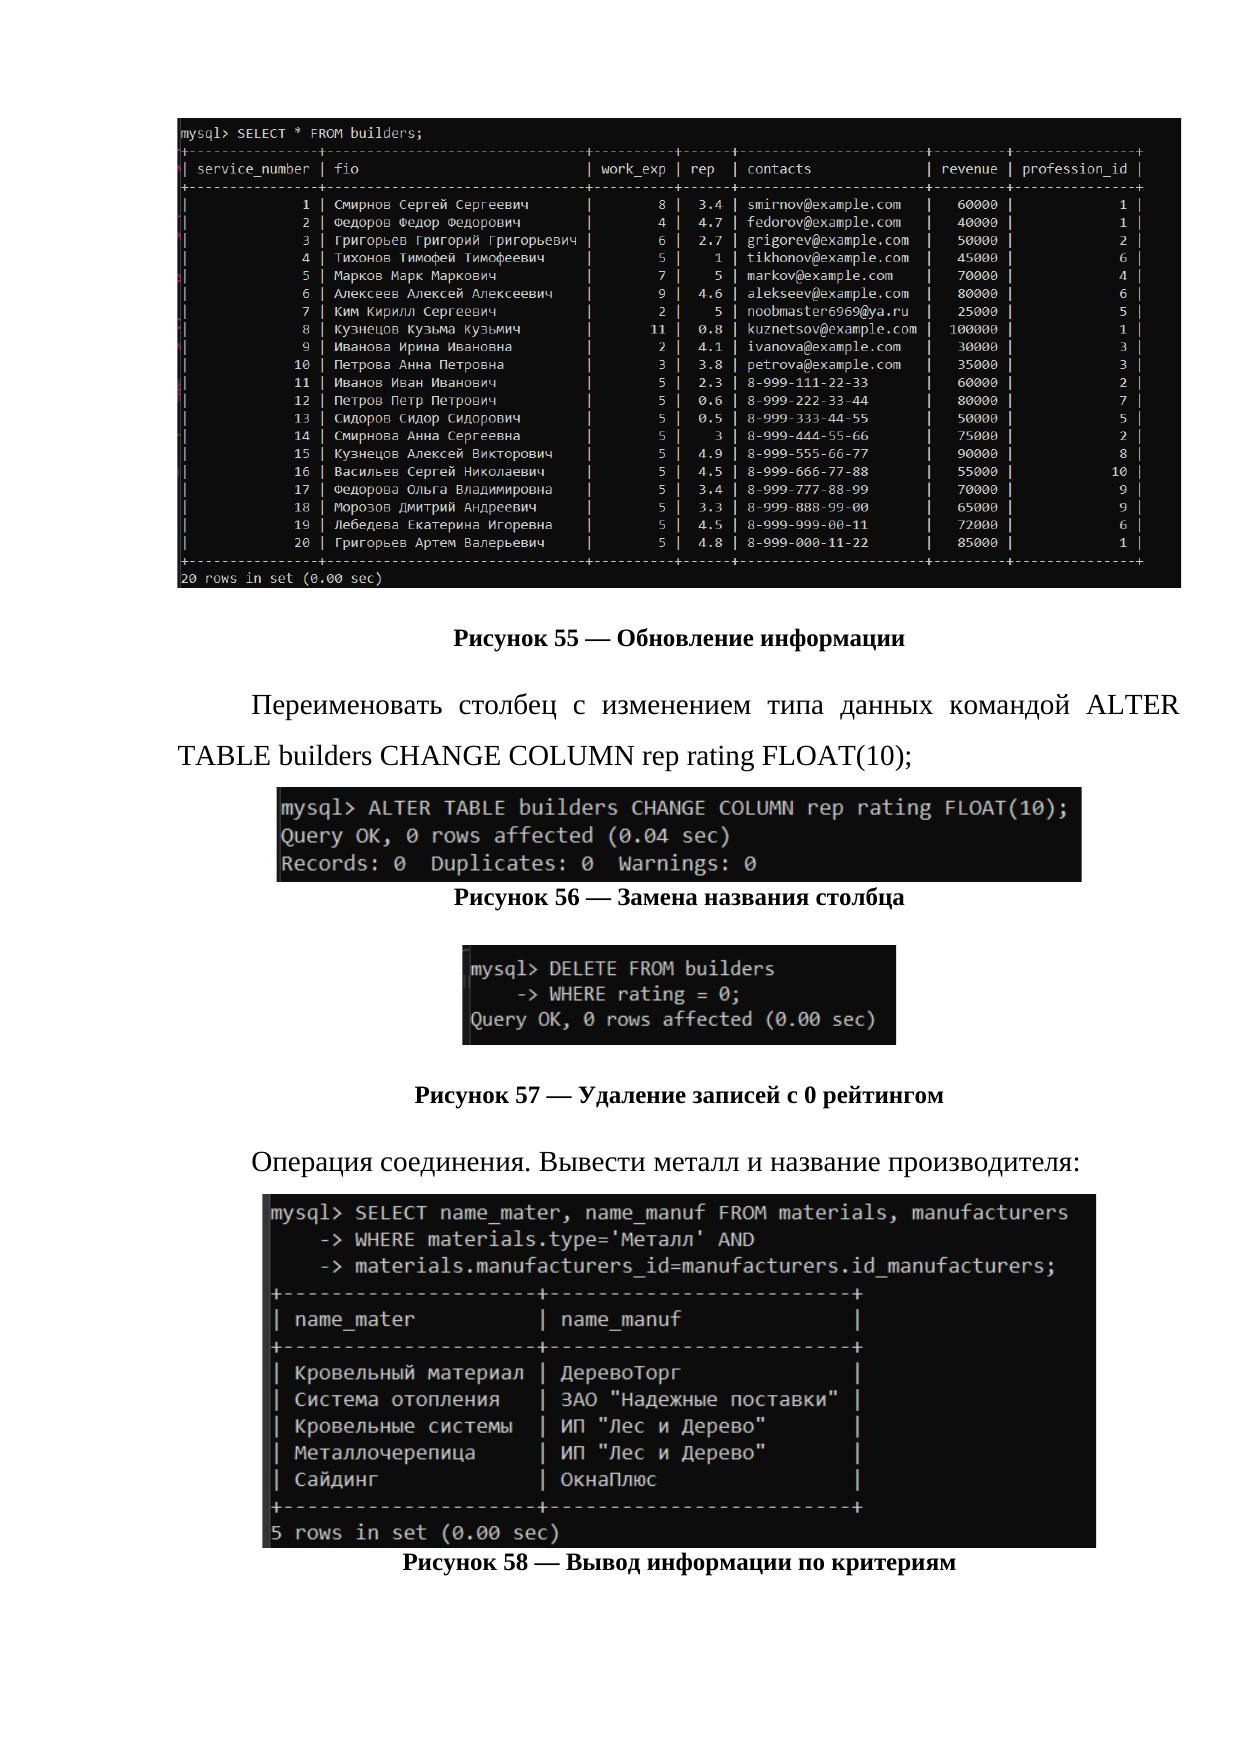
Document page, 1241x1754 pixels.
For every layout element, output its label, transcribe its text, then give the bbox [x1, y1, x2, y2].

picture [177, 118, 1182, 588]
picture [462, 945, 897, 1045]
text Рисунок 58 — Вывод информации по критериям [177, 1547, 1181, 1576]
text Рисунок 57 — Удаление записей с 0 рейтингом [177, 1080, 1181, 1109]
picture [276, 787, 1082, 882]
text Рисунок 55 — Обновление информации [177, 623, 1181, 652]
picture [262, 1194, 1097, 1548]
text Переименовать столбец с изменением типа данных командой ALTER TABLE builders CHANGE COLUMN rep rating FLOAT(10); [177, 687, 1181, 771]
text Операция соединения. Вывести металл и название производителя: [177, 1144, 1181, 1178]
text Рисунок 56 — Замена названия столбца [177, 882, 1181, 910]
